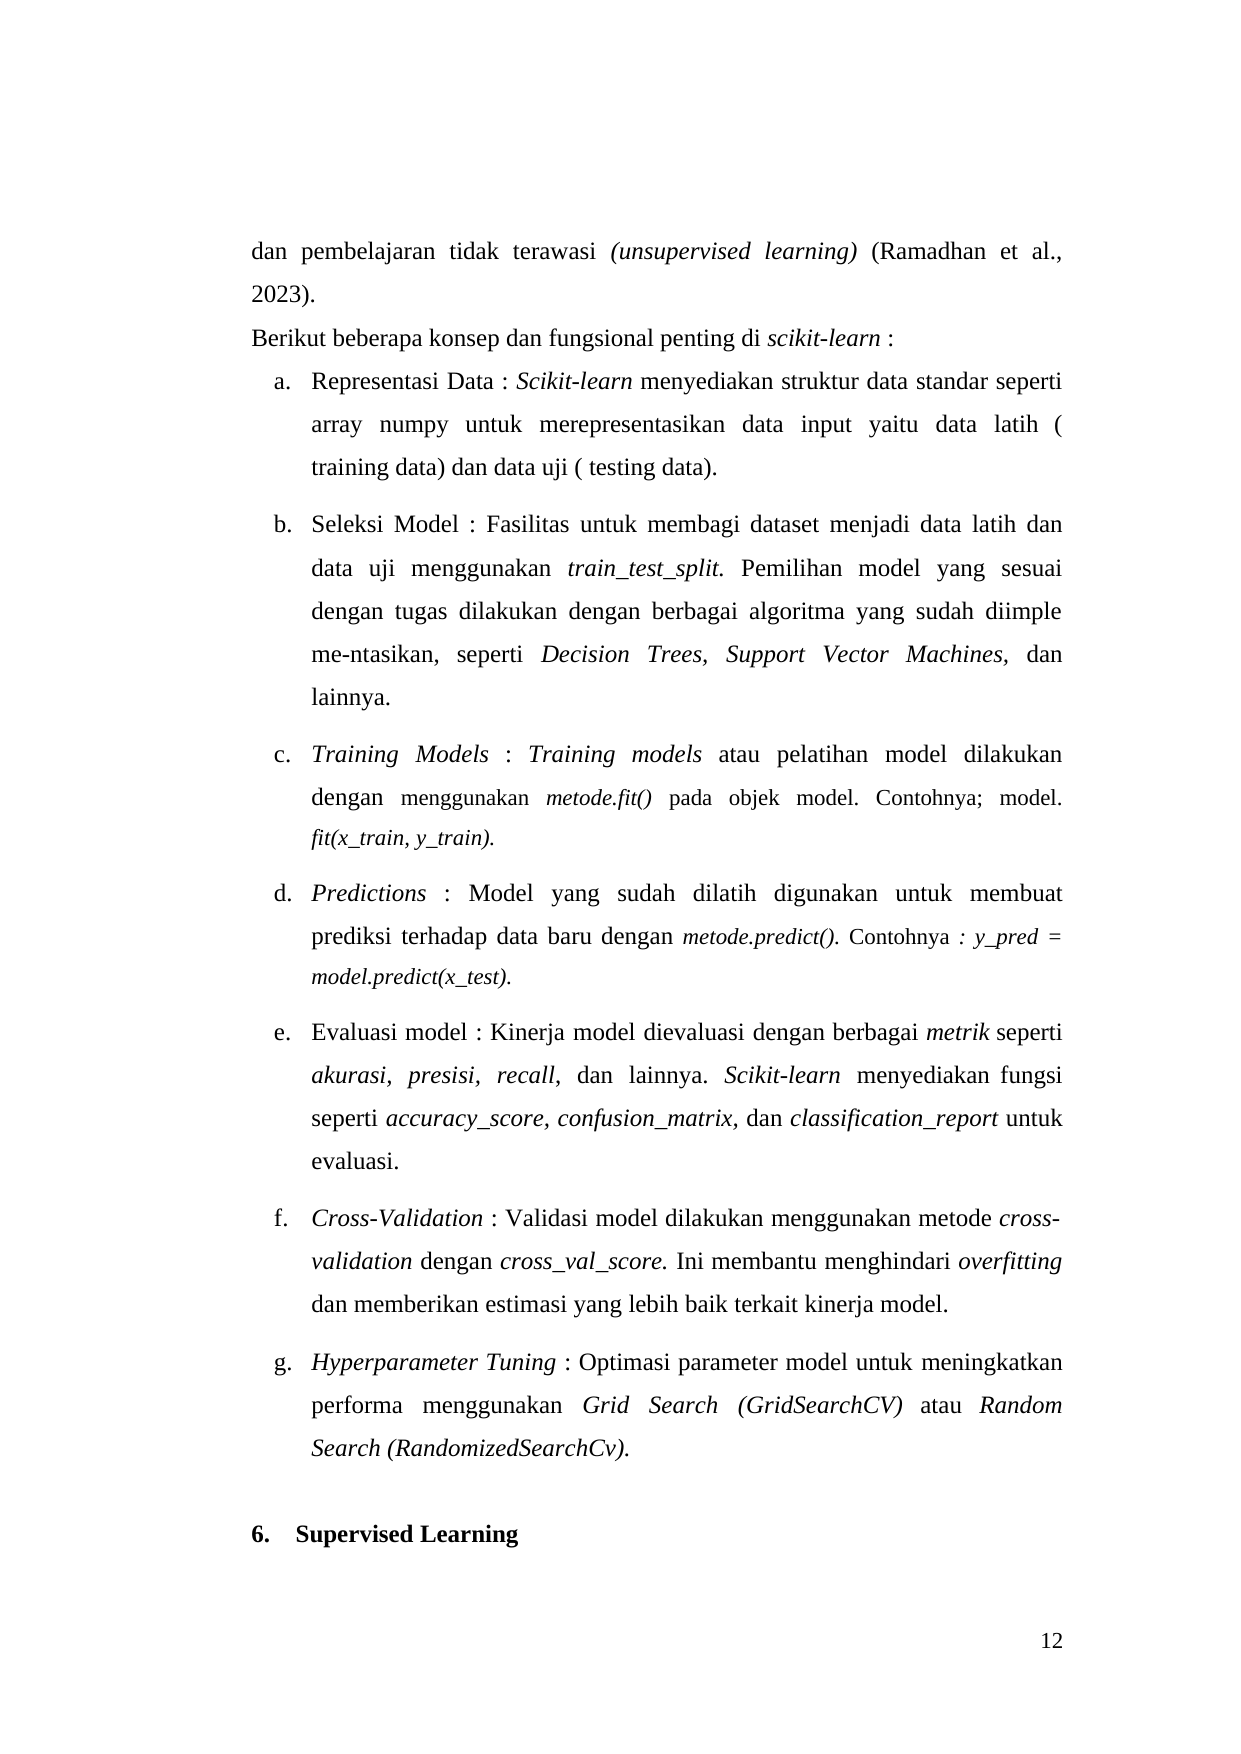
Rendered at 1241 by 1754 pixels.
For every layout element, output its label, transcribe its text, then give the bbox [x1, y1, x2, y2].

list Supervised Learning [251, 1519, 1063, 1548]
list Cross-Validation : Validasi model dilakukan menggunakan metode cross-validation dengan cross_val_score. Ini membantu menghindari overfitting dan memberikan estimasi yang lebih baik terkait kinerja model. [274, 1203, 1063, 1318]
list Evaluasi model : Kinerja model dievaluasi dengan berbagai metrik seperti akurasi, presisi, recall, dan lainnya. Scikit-learn menyediakan fungsi seperti accuracy_score, confusion_matrix, dan classification_report untuk evaluasi. [274, 1017, 1063, 1175]
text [251, 236, 1063, 308]
text Berikut beberapa konsep dan fungsional penting di scikit-learn : [251, 323, 1063, 352]
list Predictions : Model yang sudah dilatih digunakan untuk membuat prediksi terhadap data baru dengan metode.predict(). Contohnya : y_pred = model.predict(x_test). [274, 878, 1063, 989]
list Representasi Data : Scikit-learn menyediakan struktur data standar seperti array numpy untuk merepresentasikan data input yaitu data latih ( training data) dan data uji ( testing data). [274, 366, 1063, 481]
list Hyperparameter Tuning : Optimasi parameter model untuk meningkatkan performa menggunakan Grid Search (GridSearchCV) atau Random Search (RandomizedSearchCv). [274, 1347, 1063, 1462]
list Training Models : Training models atau pelatihan model dilakukan dengan menggunakan metode.fit() pada objek model. Contohnya; model. fit(x_train, y_train). [274, 739, 1063, 851]
list Seleksi Model : Fasilitas untuk membagi dataset menjadi data latih dan data uji menggunakan train_test_split. Pemilihan model yang sesuai dengan tugas dilakukan dengan berbagai algoritma yang sudah diimple me-ntasikan, seperti Decision Trees, Support Vector Machines, dan lainnya. [274, 509, 1063, 711]
